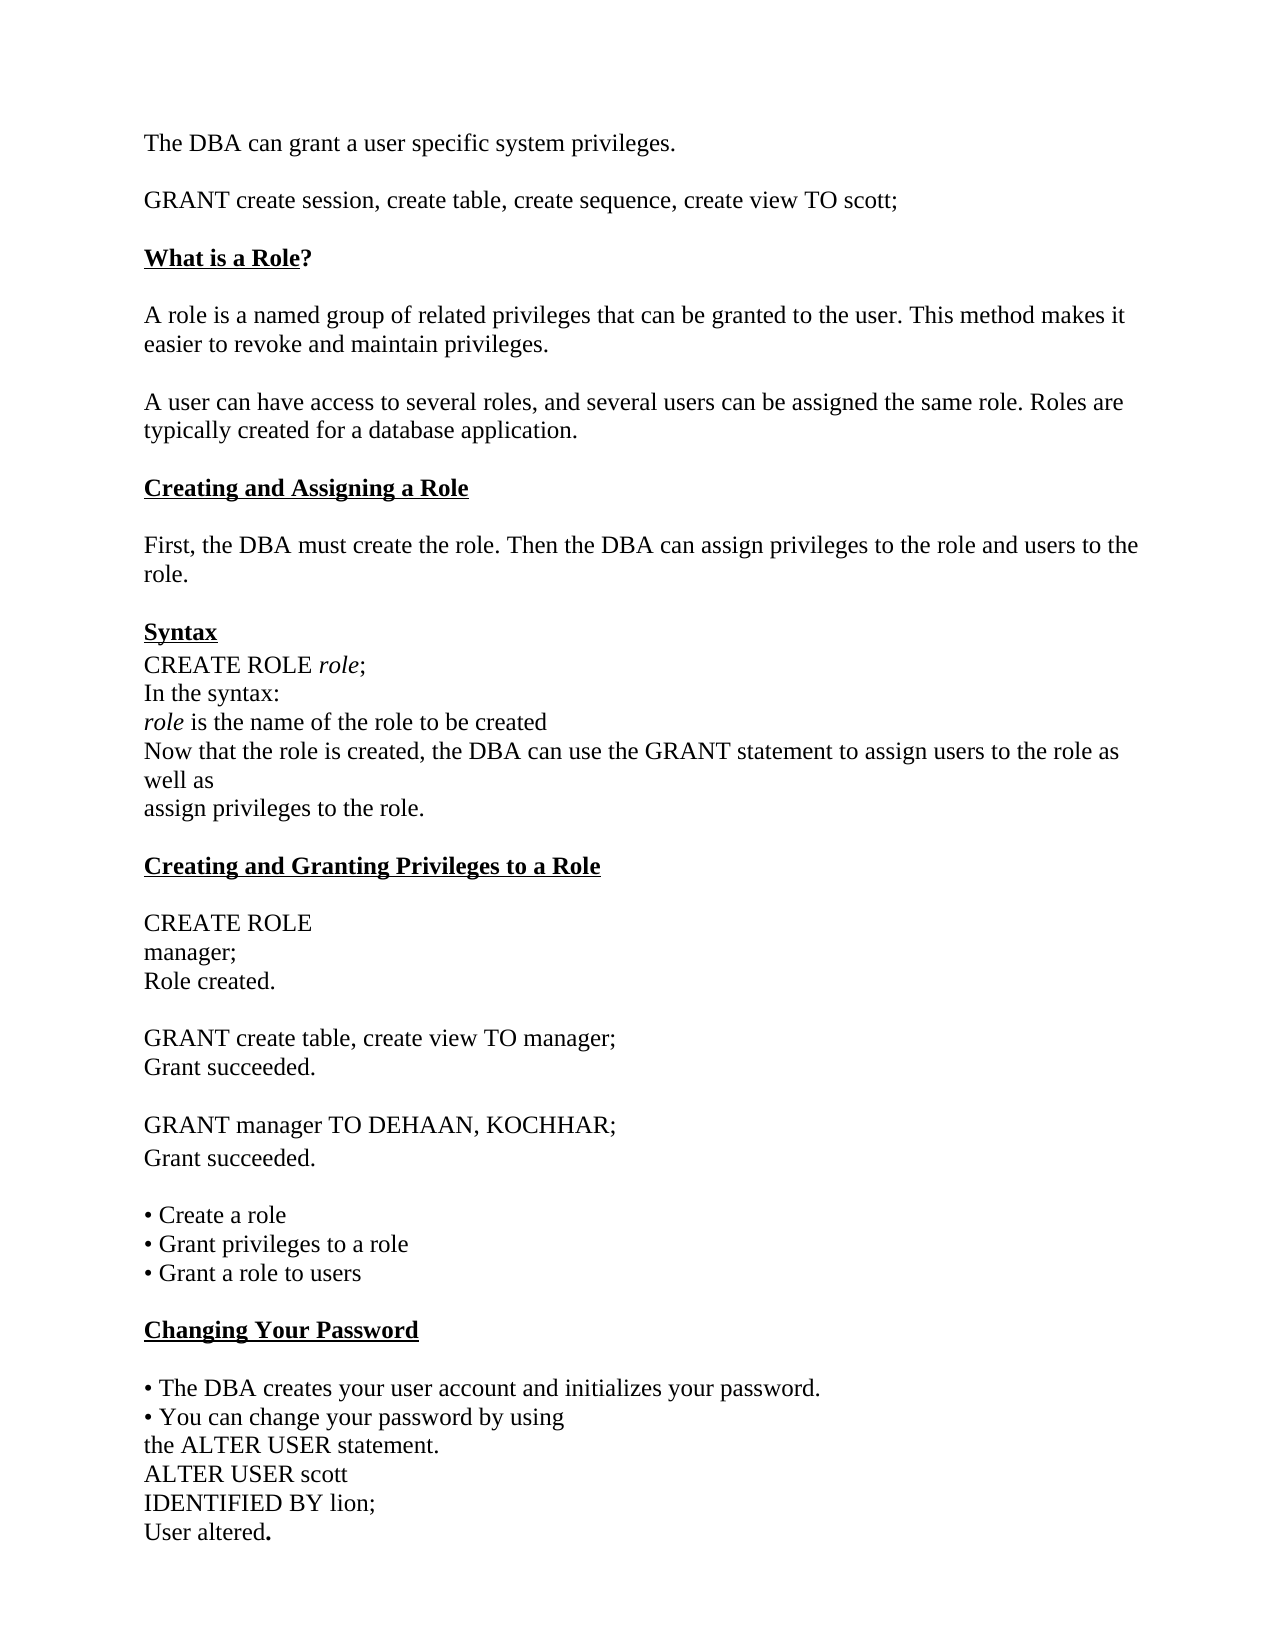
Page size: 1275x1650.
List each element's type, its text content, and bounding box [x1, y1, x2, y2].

text Now that the role is created, the DBA can use the GRANT statement to assign users to the role as well as [144, 736, 1139, 793]
text CREATE ROLE role; [144, 650, 1275, 678]
text User altered. [144, 1517, 1275, 1546]
text A role is a named group of related privileges that can be granted to the user. This method makes it easier to revoke and maintain privileges. [144, 301, 1139, 358]
text assign privileges to the role. [144, 793, 1275, 822]
text GRANT manager TO DEHAAN, KOCHHAR; [144, 1110, 1275, 1138]
text ALTER USER scott IDENTIFIED BY lion; [144, 1459, 476, 1517]
text GRANT create table, create view TO manager; Grant succeeded. [144, 1023, 663, 1081]
list Grant a role to users [144, 1258, 1275, 1287]
text A user can have access to several roles, and several users can be assigned the same role. Roles are typically created for a database application. [144, 387, 1139, 444]
list You can change your password by using the ALTER USER statement. [144, 1402, 599, 1459]
text GRANT create session, create table, create sequence, create view TO scott; [144, 185, 1275, 214]
list Create a role [144, 1200, 1275, 1229]
text Creating and Granting Privileges to a Role [144, 851, 1275, 880]
text role is the name of the role to be created [144, 707, 1275, 736]
list Grant privileges to a role [144, 1229, 1275, 1258]
text Changing Your Password [144, 1315, 1275, 1344]
text Grant succeeded. [144, 1143, 1275, 1172]
text What is a Role? [144, 243, 1275, 272]
text Role created. [144, 966, 409, 995]
text Creating and Assigning a Role [144, 473, 1275, 502]
text The DBA can grant a user specific system privileges. [144, 128, 1275, 157]
list The DBA creates your user account and initializes your password. [144, 1373, 1275, 1402]
text In the syntax: [144, 678, 1275, 707]
text Syntax [144, 617, 1275, 646]
text CREATE ROLE manager; [144, 908, 409, 966]
text First, the DBA must create the role. Then the DBA can assign privileges to the role and users to the role. [144, 530, 1144, 588]
